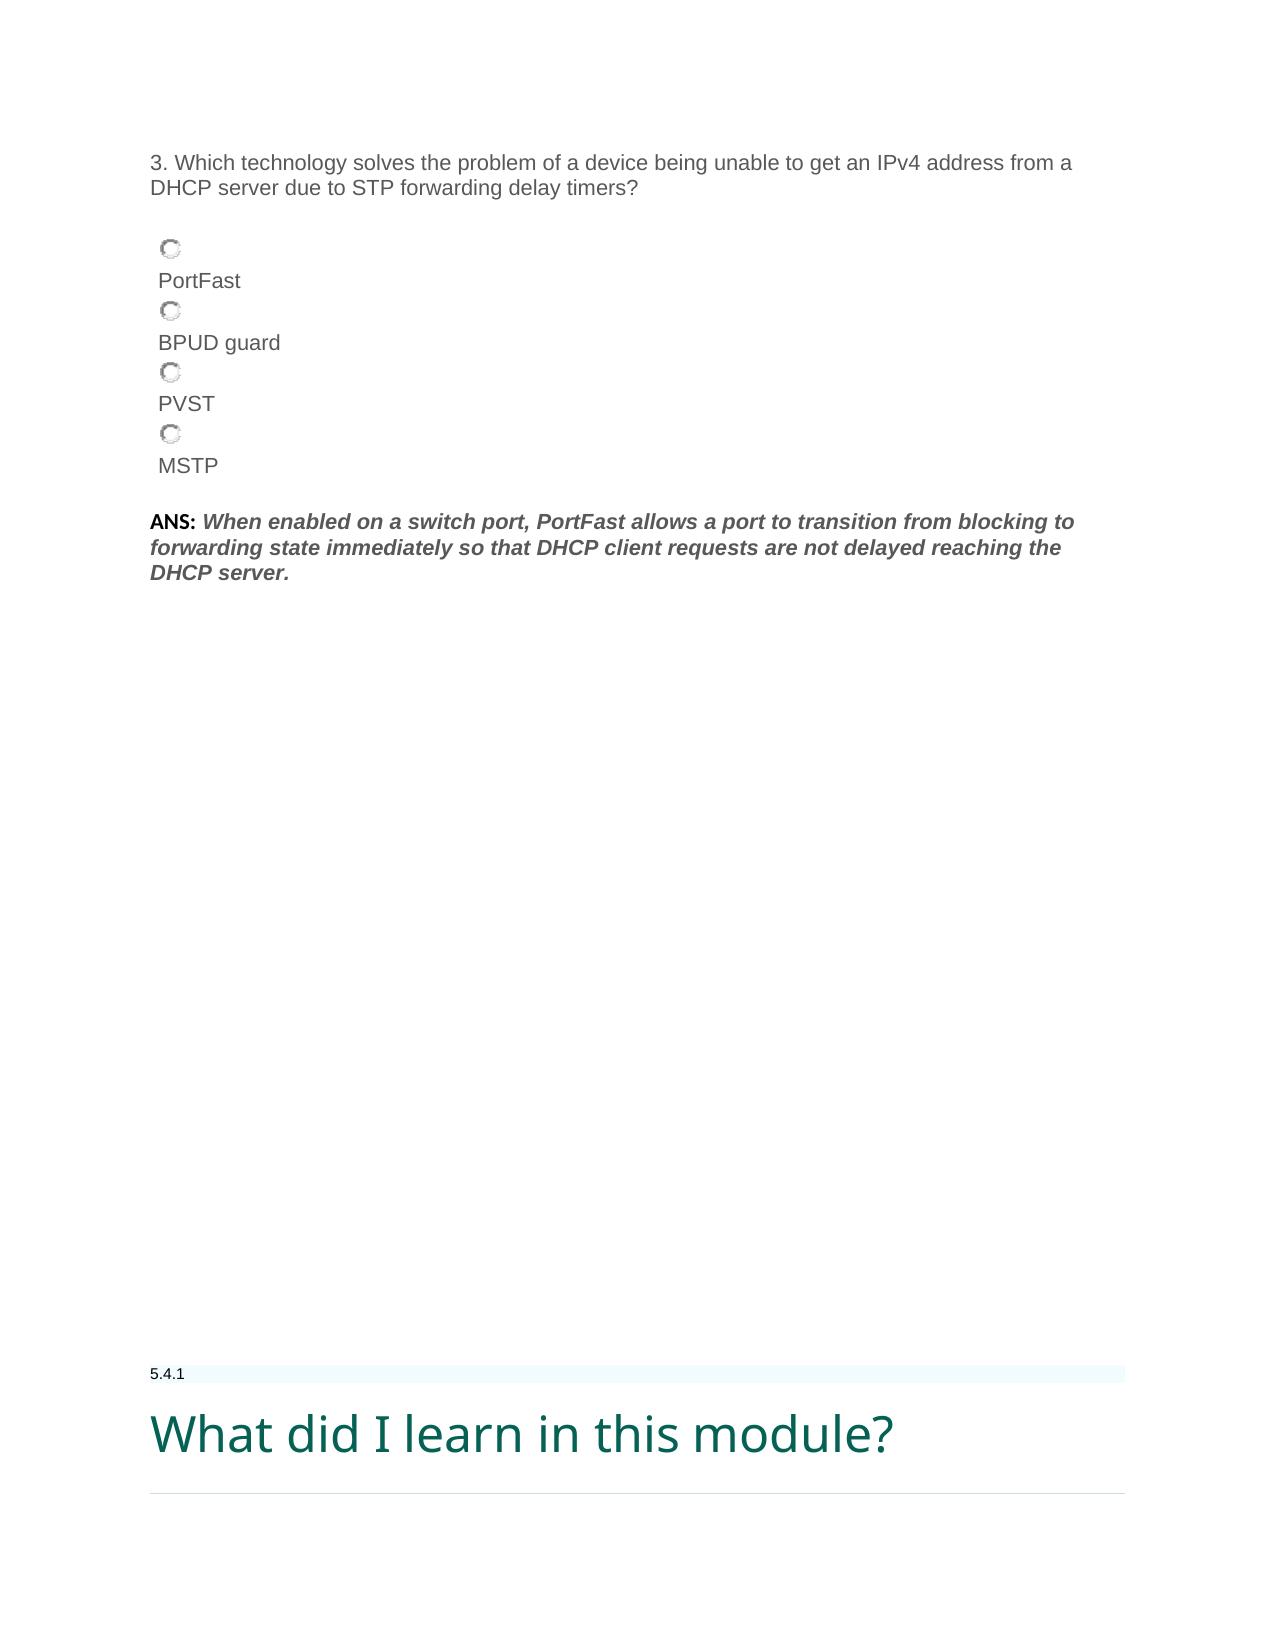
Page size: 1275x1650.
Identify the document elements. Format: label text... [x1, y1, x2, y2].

subtitle What did I learn in this module? [150, 1399, 1125, 1493]
text BPUD guard [158, 329, 1125, 355]
text 3. Which technology solves the problem of a device being unable to get an IPv4 address from a DHCP server due to STP forwarding delay timers? [150, 150, 1125, 200]
text PVST [158, 391, 1125, 416]
text 5.4.1 [150, 1365, 1125, 1383]
text MSTP [158, 453, 1125, 478]
text ANS: When enabled on a switch port, PortFast allows a port to transition from blocking to forwarding state immediately so that DHCP client requests are not delayed reaching the DHCP server. [150, 507, 1125, 586]
text PortFast [158, 268, 1125, 293]
